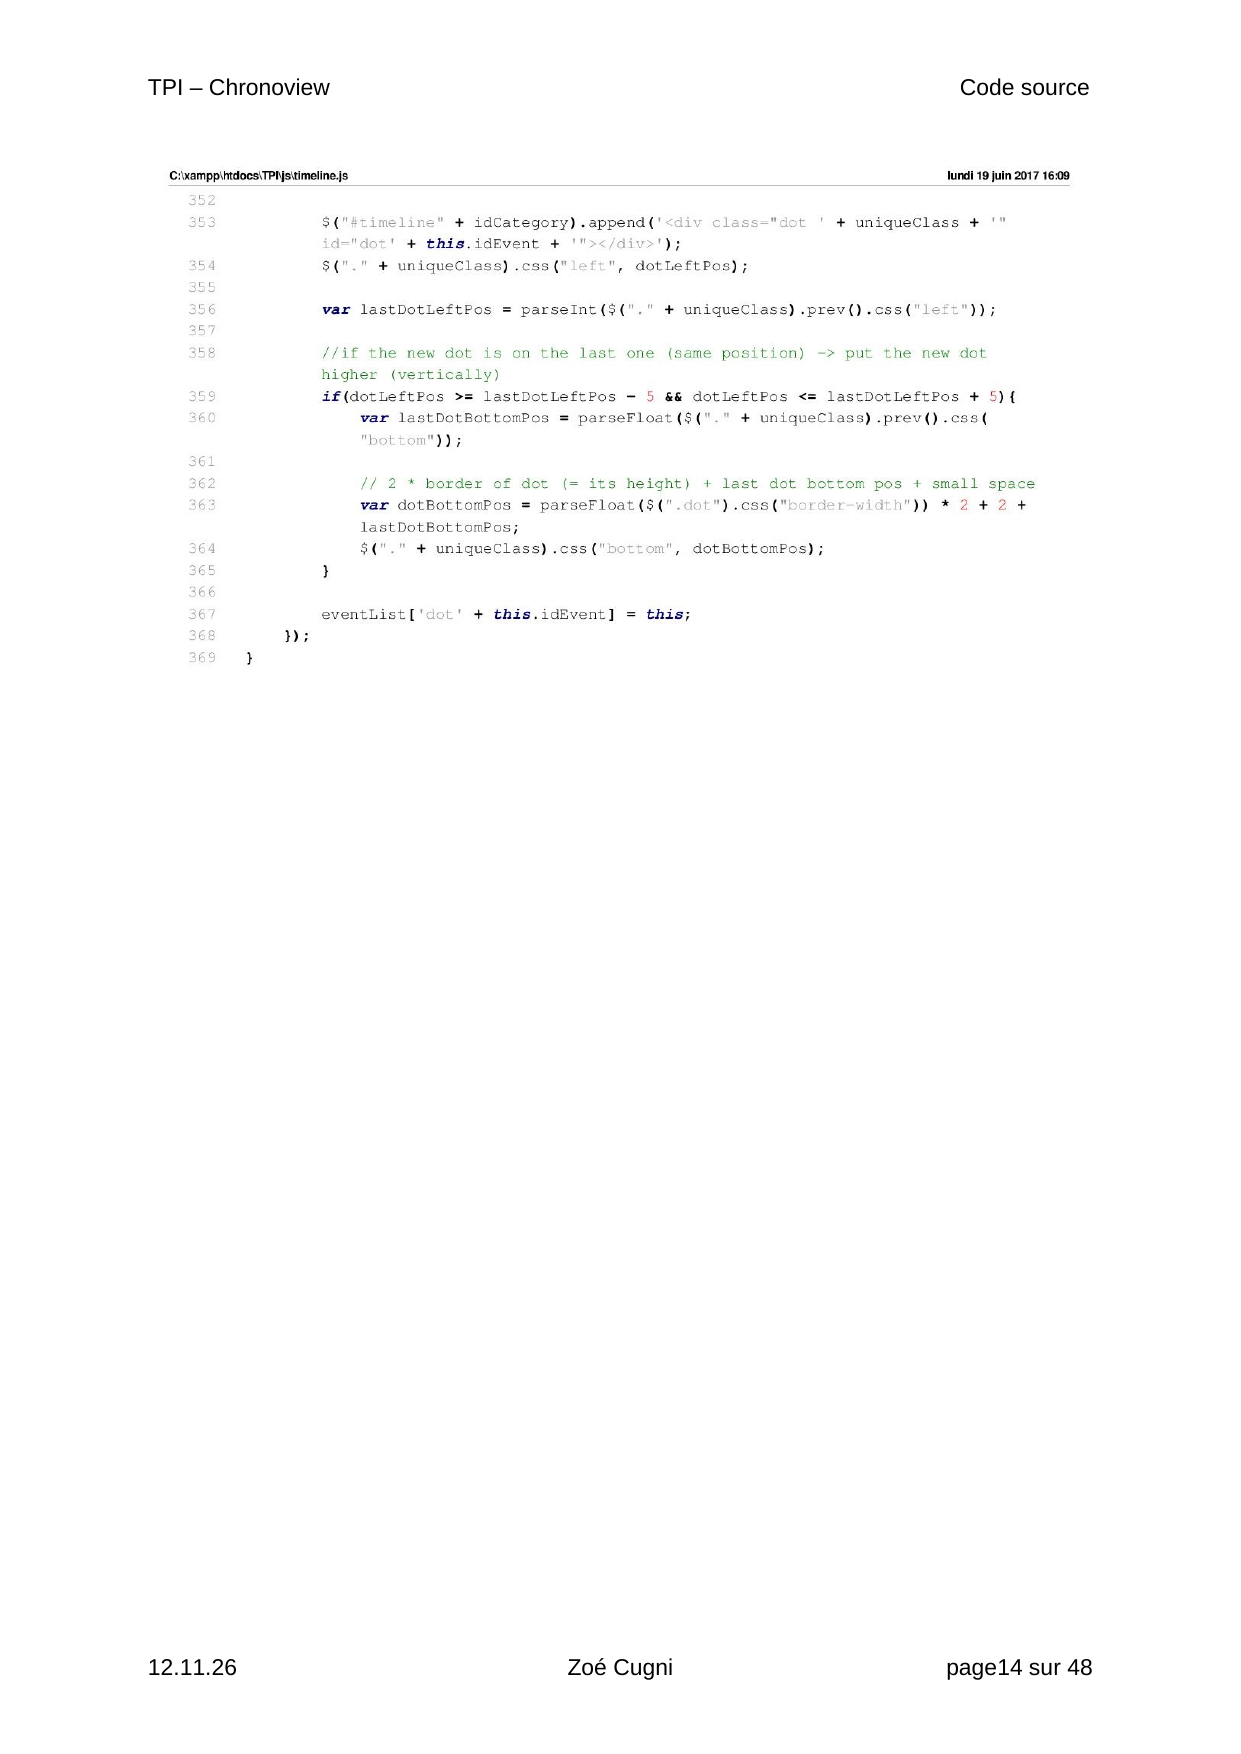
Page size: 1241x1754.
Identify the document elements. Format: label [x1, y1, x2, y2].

picture [147, 147, 1092, 687]
